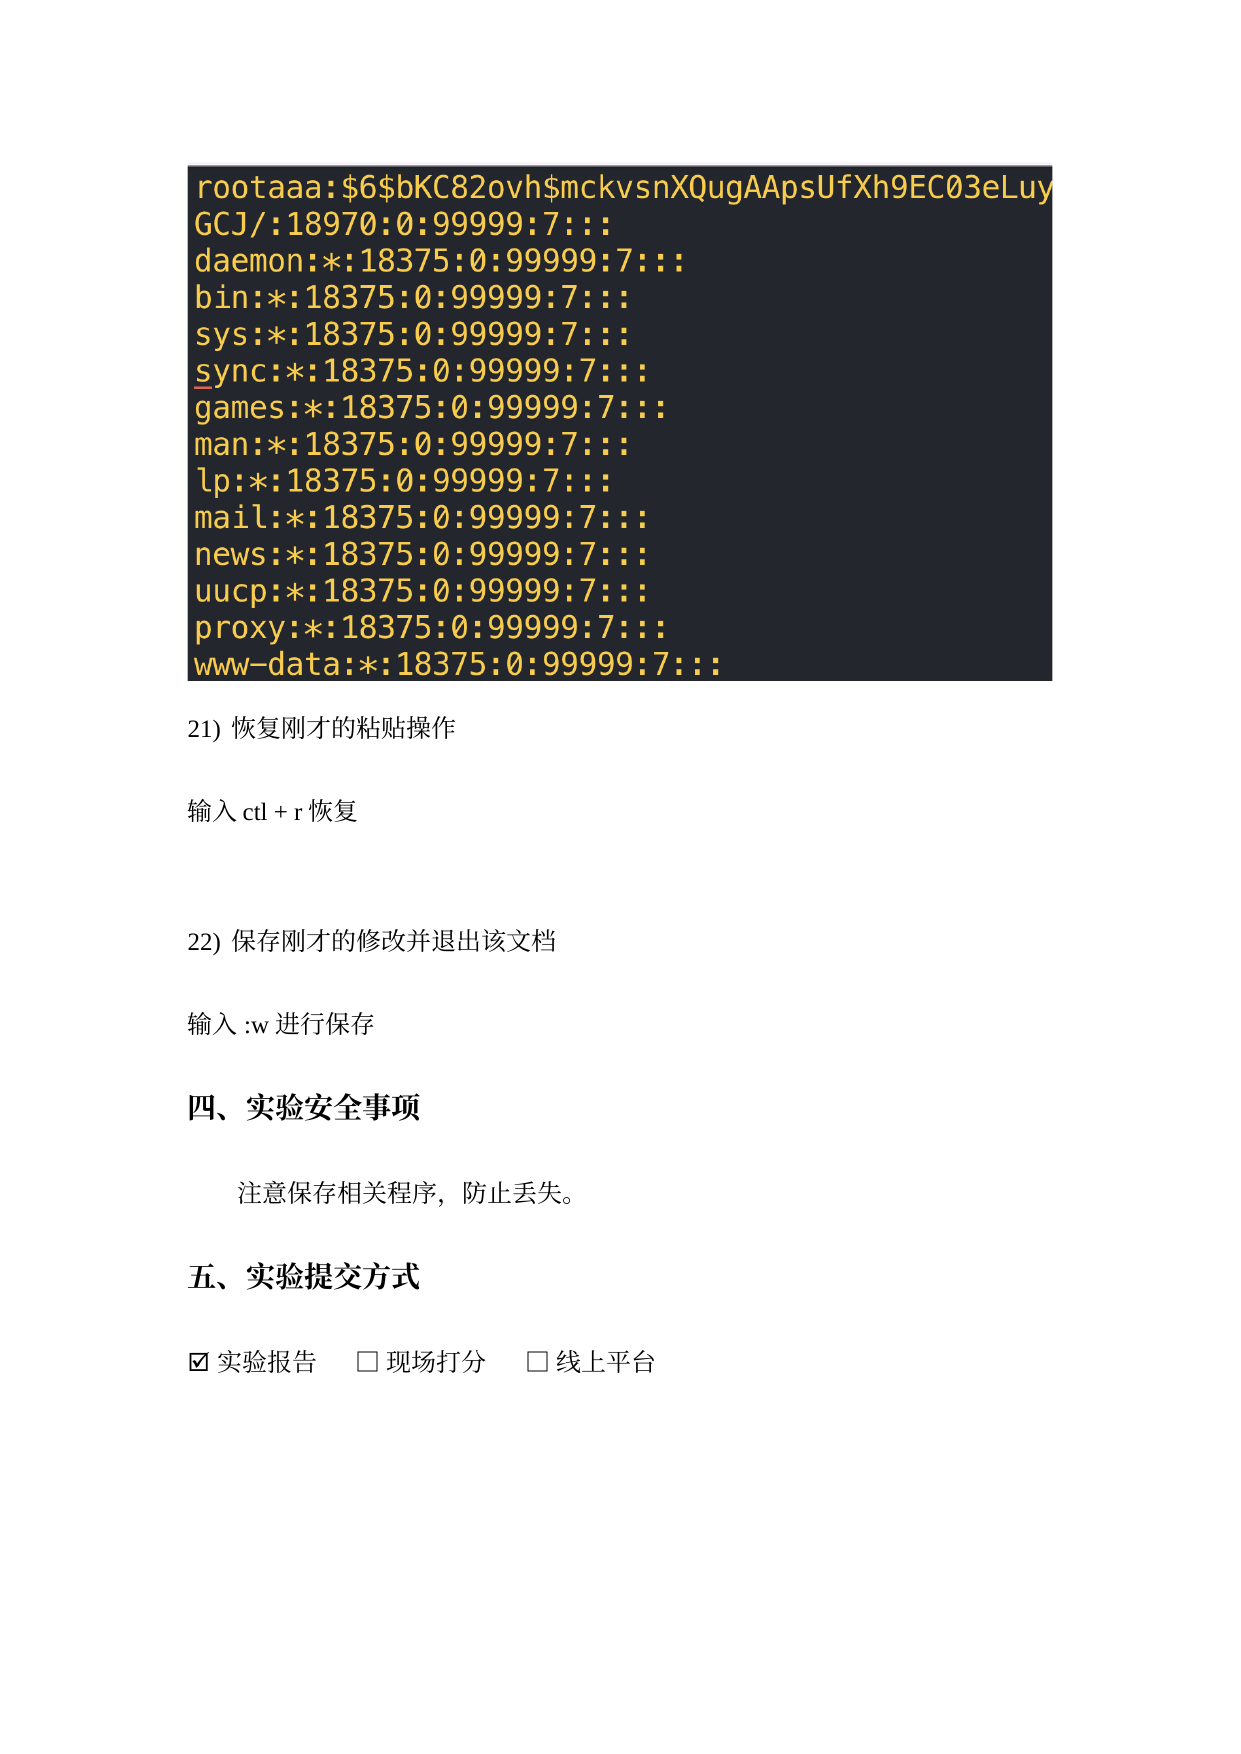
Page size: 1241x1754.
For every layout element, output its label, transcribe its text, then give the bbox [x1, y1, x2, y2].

text 五、实验提交方式 [187, 1242, 1053, 1307]
text 注意保存相关程序，防止丢失。 [187, 1159, 1053, 1224]
text 四、实验安全事项 [187, 1073, 1053, 1138]
list 恢复刚才的粘贴操作 [187, 694, 1053, 759]
list 输入ctl + r 恢复 [187, 777, 1053, 842]
picture [187, 162, 1053, 681]
text 实验报告 □ 现场打分 □ 线上平台 [187, 1328, 1053, 1393]
list 输入 :w 进行保存 [187, 990, 1053, 1055]
list 保存刚才的修改并退出该文档 [187, 907, 1053, 972]
